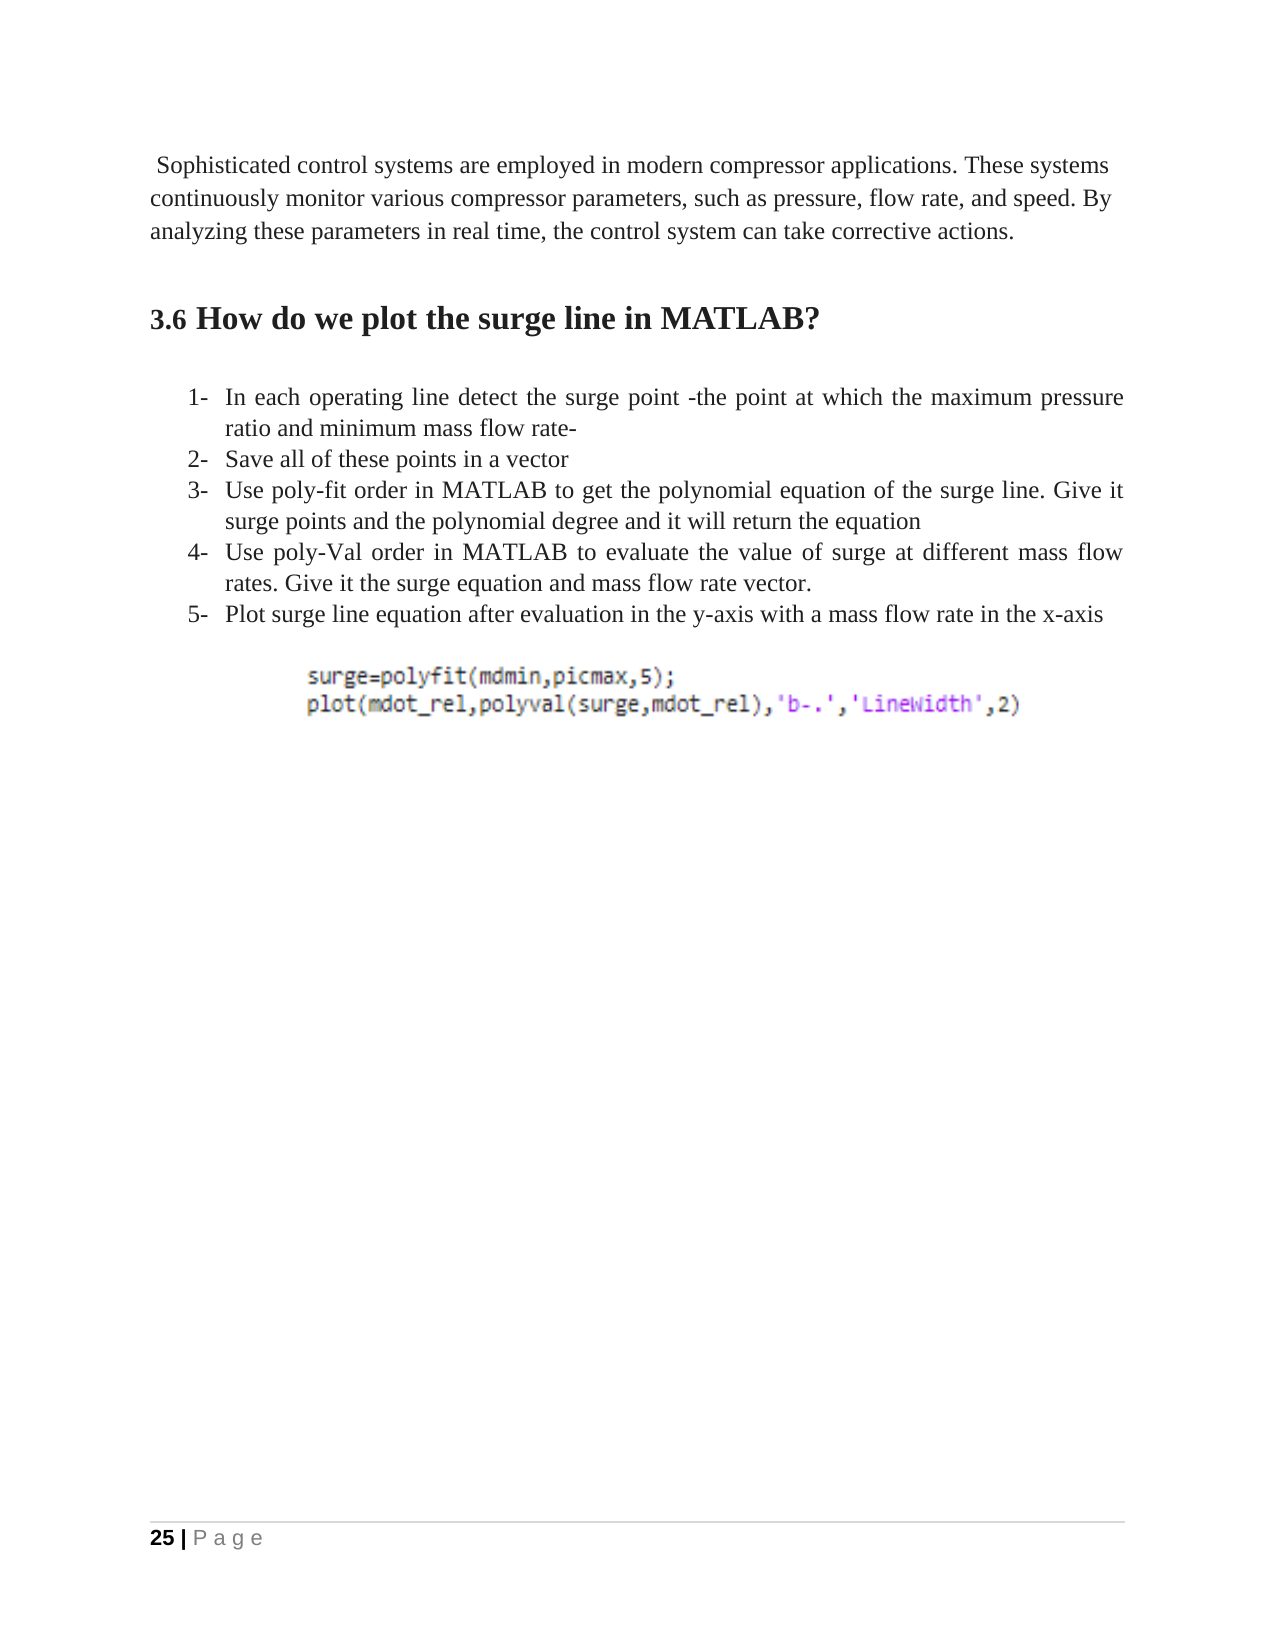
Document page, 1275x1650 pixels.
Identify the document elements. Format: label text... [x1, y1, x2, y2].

picture [300, 661, 1040, 723]
list In each operating line detect the surge point -the point at which the maximum pressure ratio and minimum mass flow rate- [187, 382, 1125, 442]
list Use poly-fit order in MATLAB to get the polynomial equation of the surge line. Give it surge points and the polynomial degree and it will return the equation [187, 475, 1125, 535]
list How do we plot the surge line in MATLAB? [150, 293, 1125, 337]
text Sophisticated control systems are employed in modern compressor applications. These systems continuously monitor various compressor parameters, such as pressure, flow rate, and speed. By analyzing these parameters in real time, the control system can take corrective actions. [150, 150, 1125, 245]
list Plot surge line equation after evaluation in the y-axis with a mass flow rate in the x-axis [187, 599, 1125, 628]
list Use poly-Val order in MATLAB to evaluate the value of surge at different mass flow rates. Give it the surge equation and mass flow rate vector. [187, 537, 1125, 597]
list Save all of these points in a vector [187, 444, 1125, 473]
